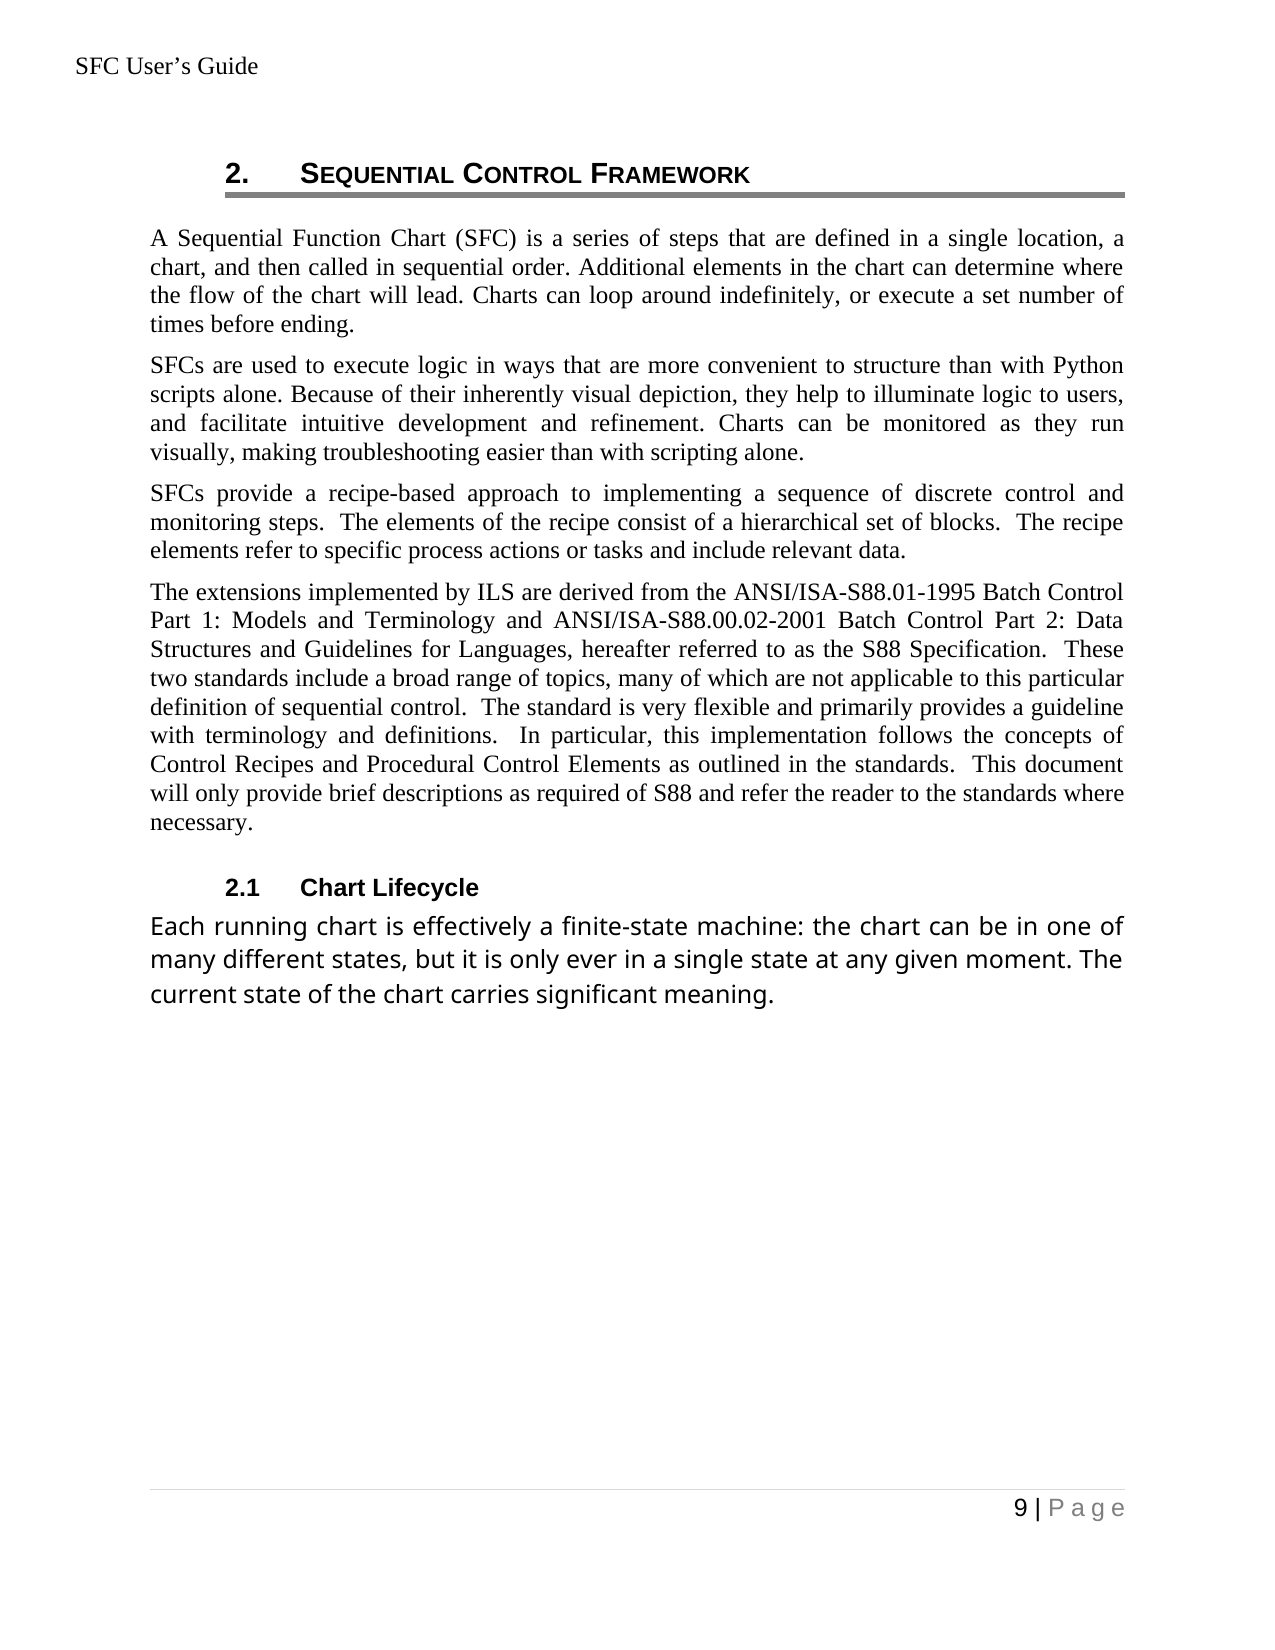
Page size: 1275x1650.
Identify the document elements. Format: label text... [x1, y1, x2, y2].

subtitle Sequential Control Framework [225, 156, 1125, 192]
text SFCs provide a recipe-based approach to implementing a sequence of discrete control and monitoring steps. The elements of the recipe consist of a hierarchical set of blocks. The recipe elements refer to specific process actions or tasks and include relevant data. [150, 478, 1125, 564]
text A Sequential Function Chart (SFC) is a series of steps that are defined in a single location, a chart, and then called in sequential order. Additional elements in the chart can determine where the flow of the chart will lead. Charts can loop around indefinitely, or execute a set number of times before ending. [150, 223, 1125, 338]
text The extensions implemented by ILS are derived from the ANSI/ISA-S88.01-1995 Batch Control Part 1: Models and Terminology and ANSI/ISA-S88.00.02-2001 Batch Control Part 2: Data Structures and Guidelines for Languages, hereafter referred to as the S88 Specification. These two standards include a broad range of topics, many of which are not applicable to this particular definition of sequential control. The standard is very flexible and primarily provides a guideline with terminology and definitions. In particular, this implementation follows the concepts of Control Recipes and Procedural Control Elements as outlined in the standards. This document will only provide brief descriptions as required of S88 and refer the reader to the standards where necessary. [150, 577, 1125, 836]
text Each running chart is effectively a finite-state machine: the chart can be in one of many different states, but it is only ever in a single state at any given moment. The current state of the chart carries significant meaning. [150, 908, 1125, 1010]
text SFCs are used to execute logic in ways that are more convenient to structure than with Python scripts alone. Because of their inherently visual depiction, they help to illuminate logic to users, and facilitate intuitive development and refinement. Charts can be monitored as they run visually, making troubleshooting easier than with scripting alone. [150, 351, 1125, 466]
subtitle Chart Lifecycle [225, 873, 1125, 902]
